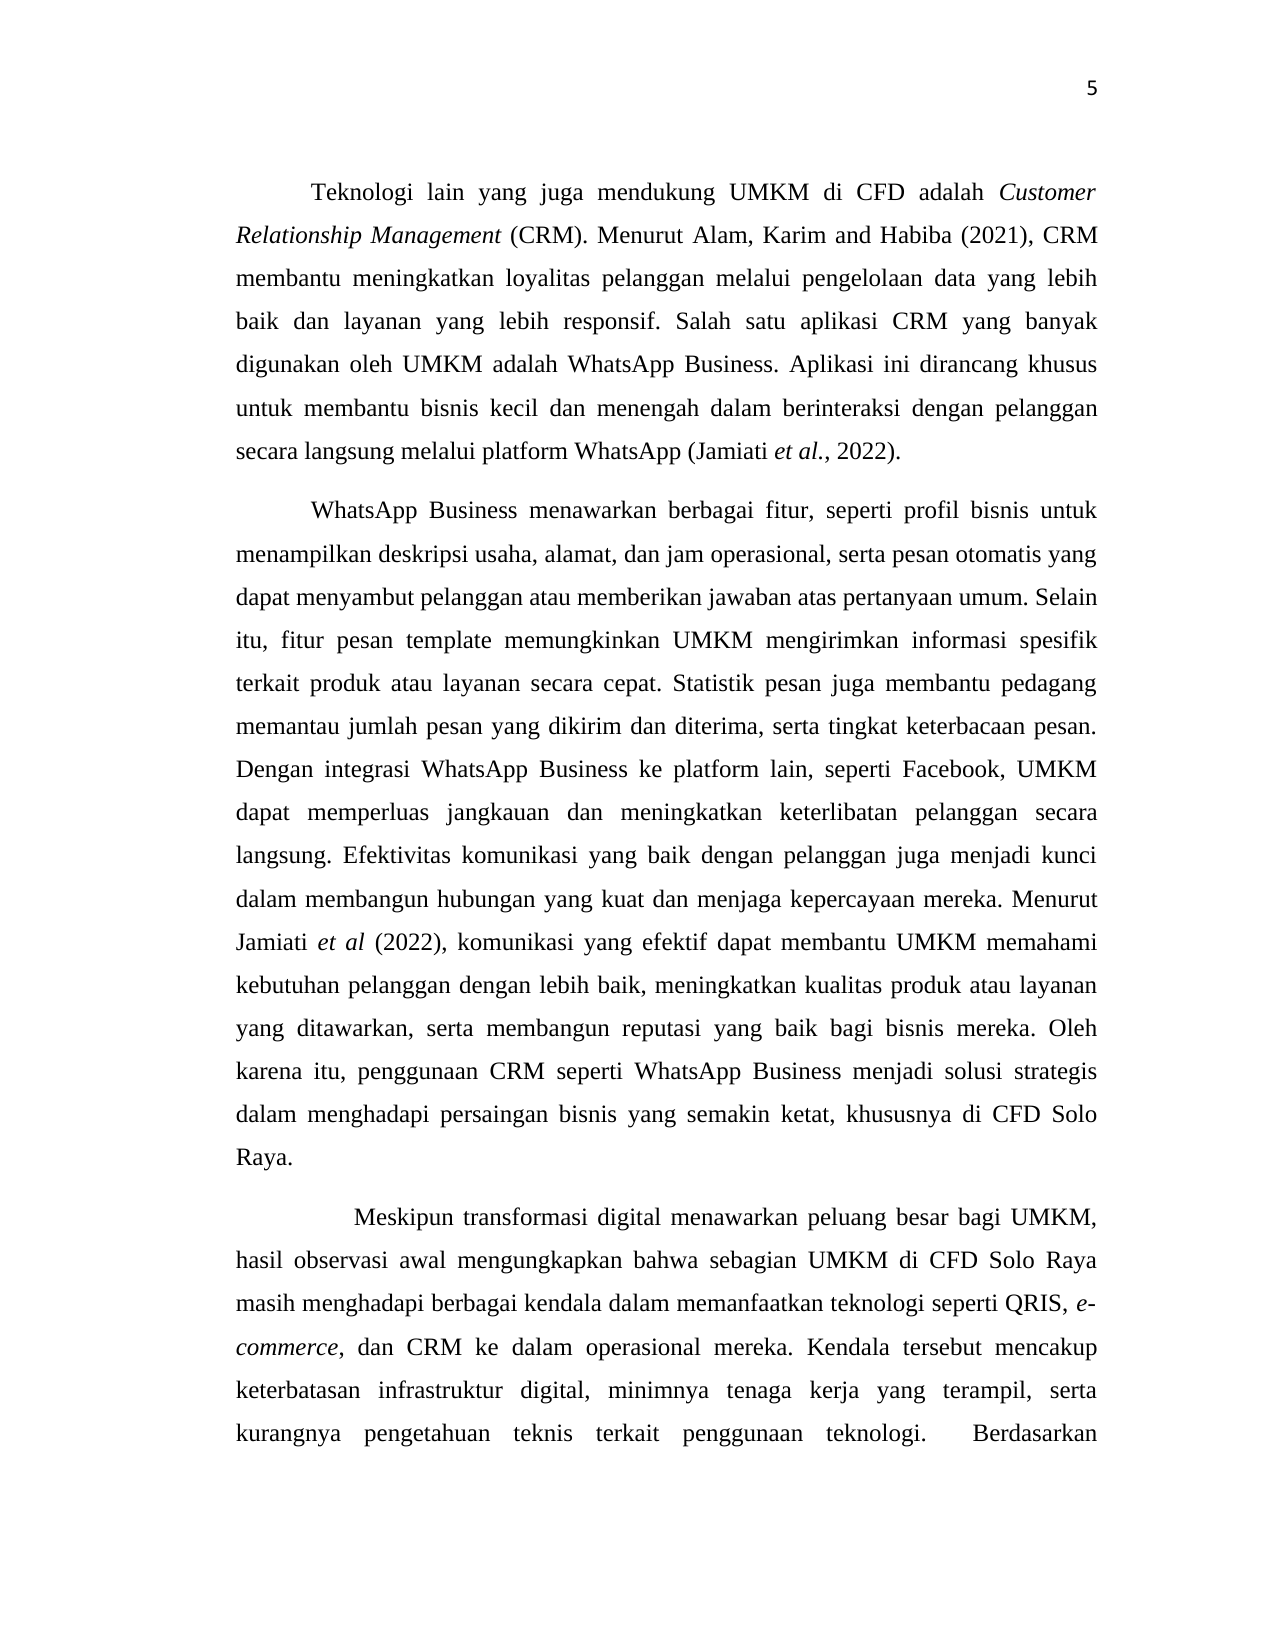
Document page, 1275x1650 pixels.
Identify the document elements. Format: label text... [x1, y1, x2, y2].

text Teknologi lain yang juga mendukung UMKM di CFD adalah Customer Relationship Management (CRM). Menurut Alam, Karim and Habiba (2021), CRM membantu meningkatkan loyalitas pelanggan melalui pengelolaan data yang lebih baik dan layanan yang lebih responsif. Salah satu aplikasi CRM yang banyak digunakan oleh UMKM adalah WhatsApp Business. Aplikasi ini dirancang khusus untuk membantu bisnis kecil dan menengah dalam berinteraksi dengan pelanggan secara langsung melalui platform WhatsApp (Jamiati et al., 2022). [236, 177, 1098, 464]
text WhatsApp Business menawarkan berbagai fitur, seperti profil bisnis untuk menampilkan deskripsi usaha, alamat, dan jam operasional, serta pesan otomatis yang dapat menyambut pelanggan atau memberikan jawaban atas pertanyaan umum. Selain itu, fitur pesan template memungkinkan UMKM mengirimkan informasi spesifik terkait produk atau layanan secara cepat. Statistik pesan juga membantu pedagang memantau jumlah pesan yang dikirim dan diterima, serta tingkat keterbacaan pesan. Dengan integrasi WhatsApp Business ke platform lain, seperti Facebook, UMKM dapat memperluas jangkauan dan meningkatkan keterlibatan pelanggan secara langsung. Efektivitas komunikasi yang baik dengan pelanggan juga menjadi kunci dalam membangun hubungan yang kuat dan menjaga kepercayaan mereka. Menurut Jamiati et al (2022), komunikasi yang efektif dapat membantu UMKM memahami kebutuhan pelanggan dengan lebih baik, meningkatkan kualitas produk atau layanan yang ditawarkan, serta membangun reputasi yang baik bagi bisnis mereka. Oleh karena itu, penggunaan CRM seperti WhatsApp Business menjadi solusi strategis dalam menghadapi persaingan bisnis yang semakin ketat, khususnya di CFD Solo Raya. [236, 496, 1098, 1171]
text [236, 1202, 1098, 1447]
